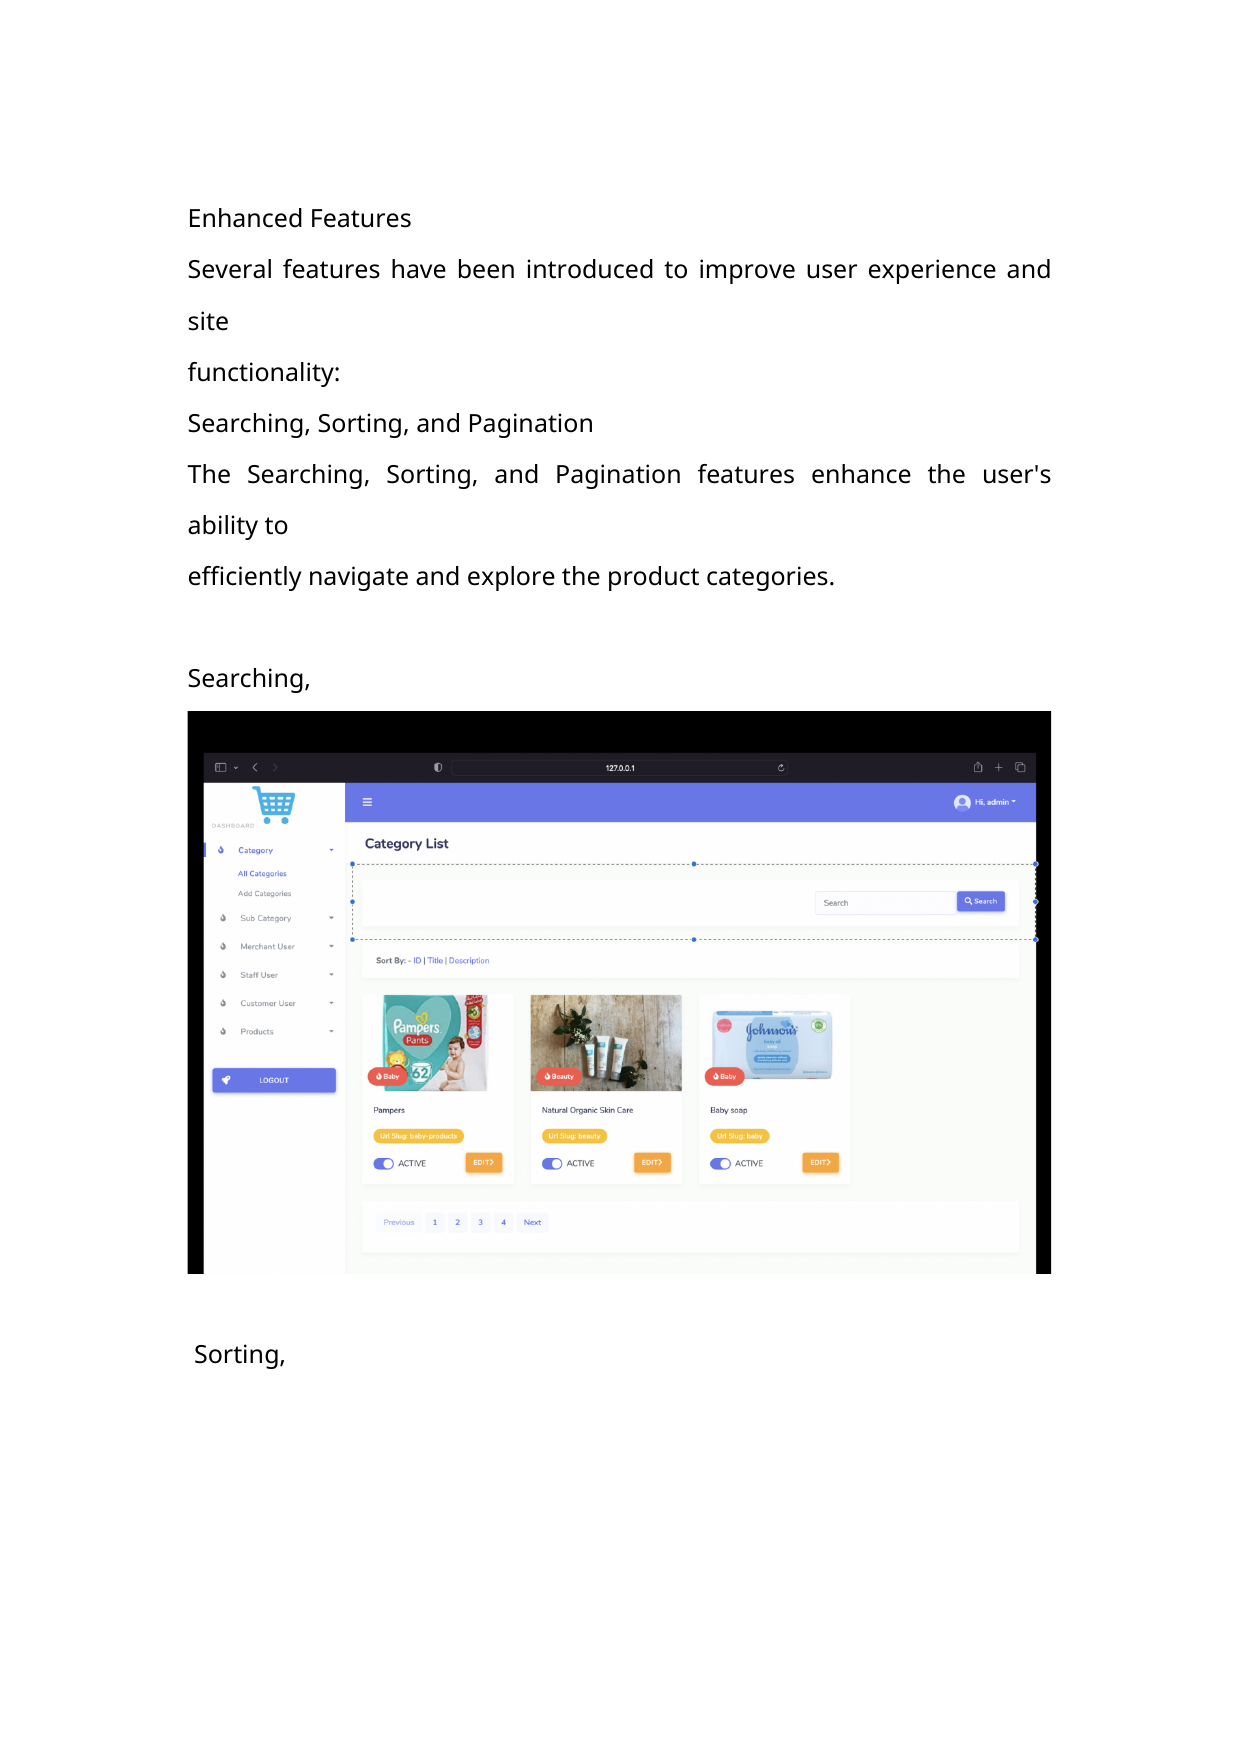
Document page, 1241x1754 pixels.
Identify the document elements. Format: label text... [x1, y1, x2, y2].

text Searching, [187, 660, 1053, 694]
text Several features have been introduced to improve user experience and site [187, 252, 1053, 337]
text Searching, Sorting, and Pagination [187, 405, 1053, 439]
text functionality: [187, 354, 1053, 388]
text Sorting, [187, 1337, 1053, 1371]
text The Searching, Sorting, and Pagination features enhance the user's ability to [187, 456, 1053, 541]
text efficiently navigate and explore the product categories. [187, 558, 1053, 592]
text Enhanced Features [187, 201, 1053, 235]
picture [187, 711, 1052, 1274]
